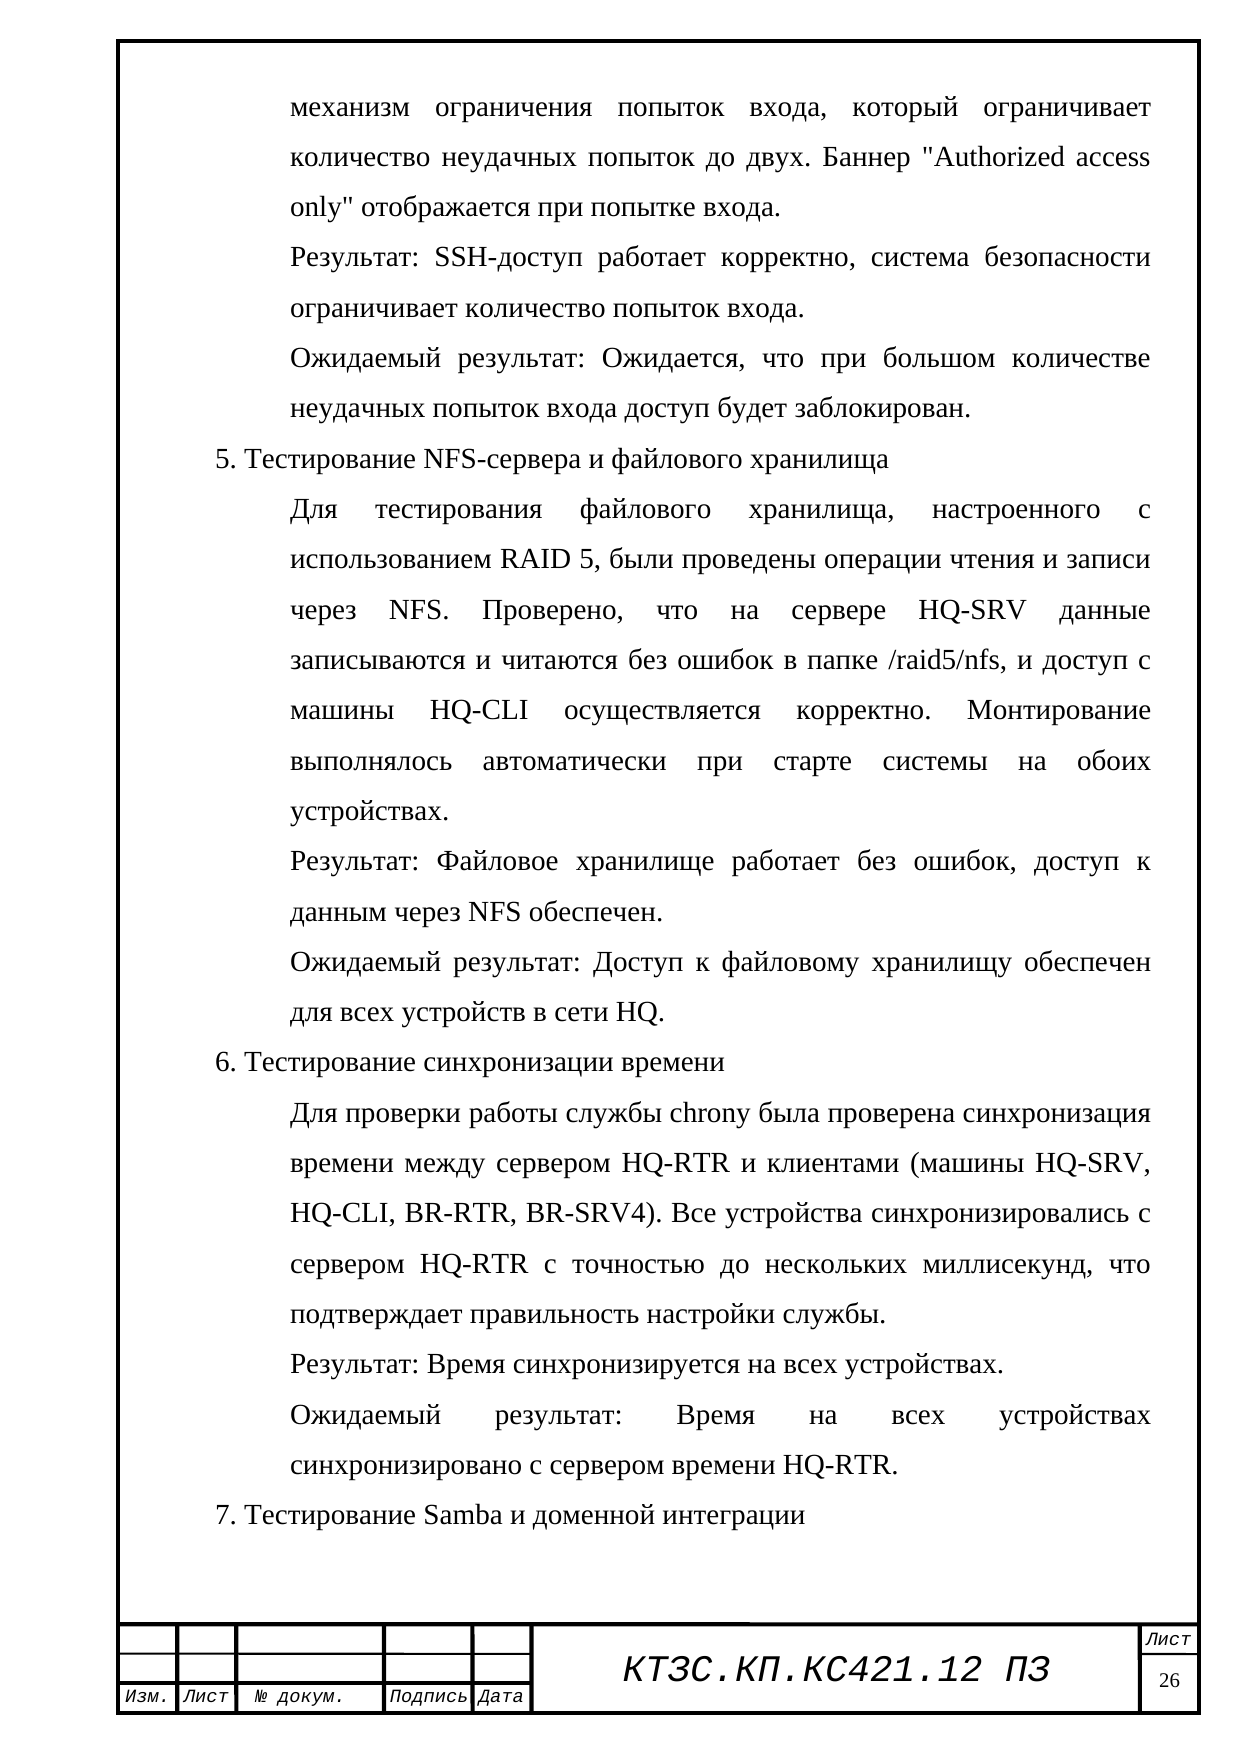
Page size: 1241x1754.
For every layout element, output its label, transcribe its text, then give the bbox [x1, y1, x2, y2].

text 5. Тестирование NFS-сервера и файлового хранилища [215, 441, 1152, 474]
list Для тестирования файлового хранилища, настроенного с использованием RAID 5, были проведены операции чтения и записи через NFS. Проверено, что на сервере HQ-SRV данные записываются и читаются без ошибок в папке /raid5/nfs, и доступ с машины HQ-CLI осуществляется корректно. Монтирование выполнялось автоматически при старте системы на обоих устройствах. [290, 491, 1152, 827]
list Результат: SSH-доступ работает корректно, система безопасности ограничивает количество попыток входа. [290, 239, 1152, 323]
text 7. Тестирование Samba и доменной интеграции [215, 1497, 1152, 1531]
list Ожидаемый результат: Ожидается, что при большом количестве неудачных попыток входа доступ будет заблокирован. [290, 340, 1152, 424]
list Для проверки работы службы chrony была проверена синхронизация времени между сервером HQ-RTR и клиентами (машины HQ-SRV, HQ-CLI, BR-RTR, BR-SRV4). Все устройства синхронизировались с сервером HQ-RTR с точностью до нескольких миллисекунд, что подтверждает правильность настройки службы. [290, 1095, 1152, 1330]
list Результат: Файловое хранилище работает без ошибок, доступ к данным через NFS обеспечен. [290, 843, 1152, 927]
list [290, 89, 1152, 223]
list Результат: Время синхронизируется на всех устройствах. [290, 1346, 1152, 1380]
text 6. Тестирование синхронизации времени [215, 1044, 1152, 1078]
list Ожидаемый результат: Время на всех устройствах синхронизировано с сервером времени HQ-RTR. [290, 1397, 1152, 1481]
list Ожидаемый результат: Доступ к файловому хранилищу обеспечен для всех устройств в сети HQ. [290, 944, 1152, 1028]
